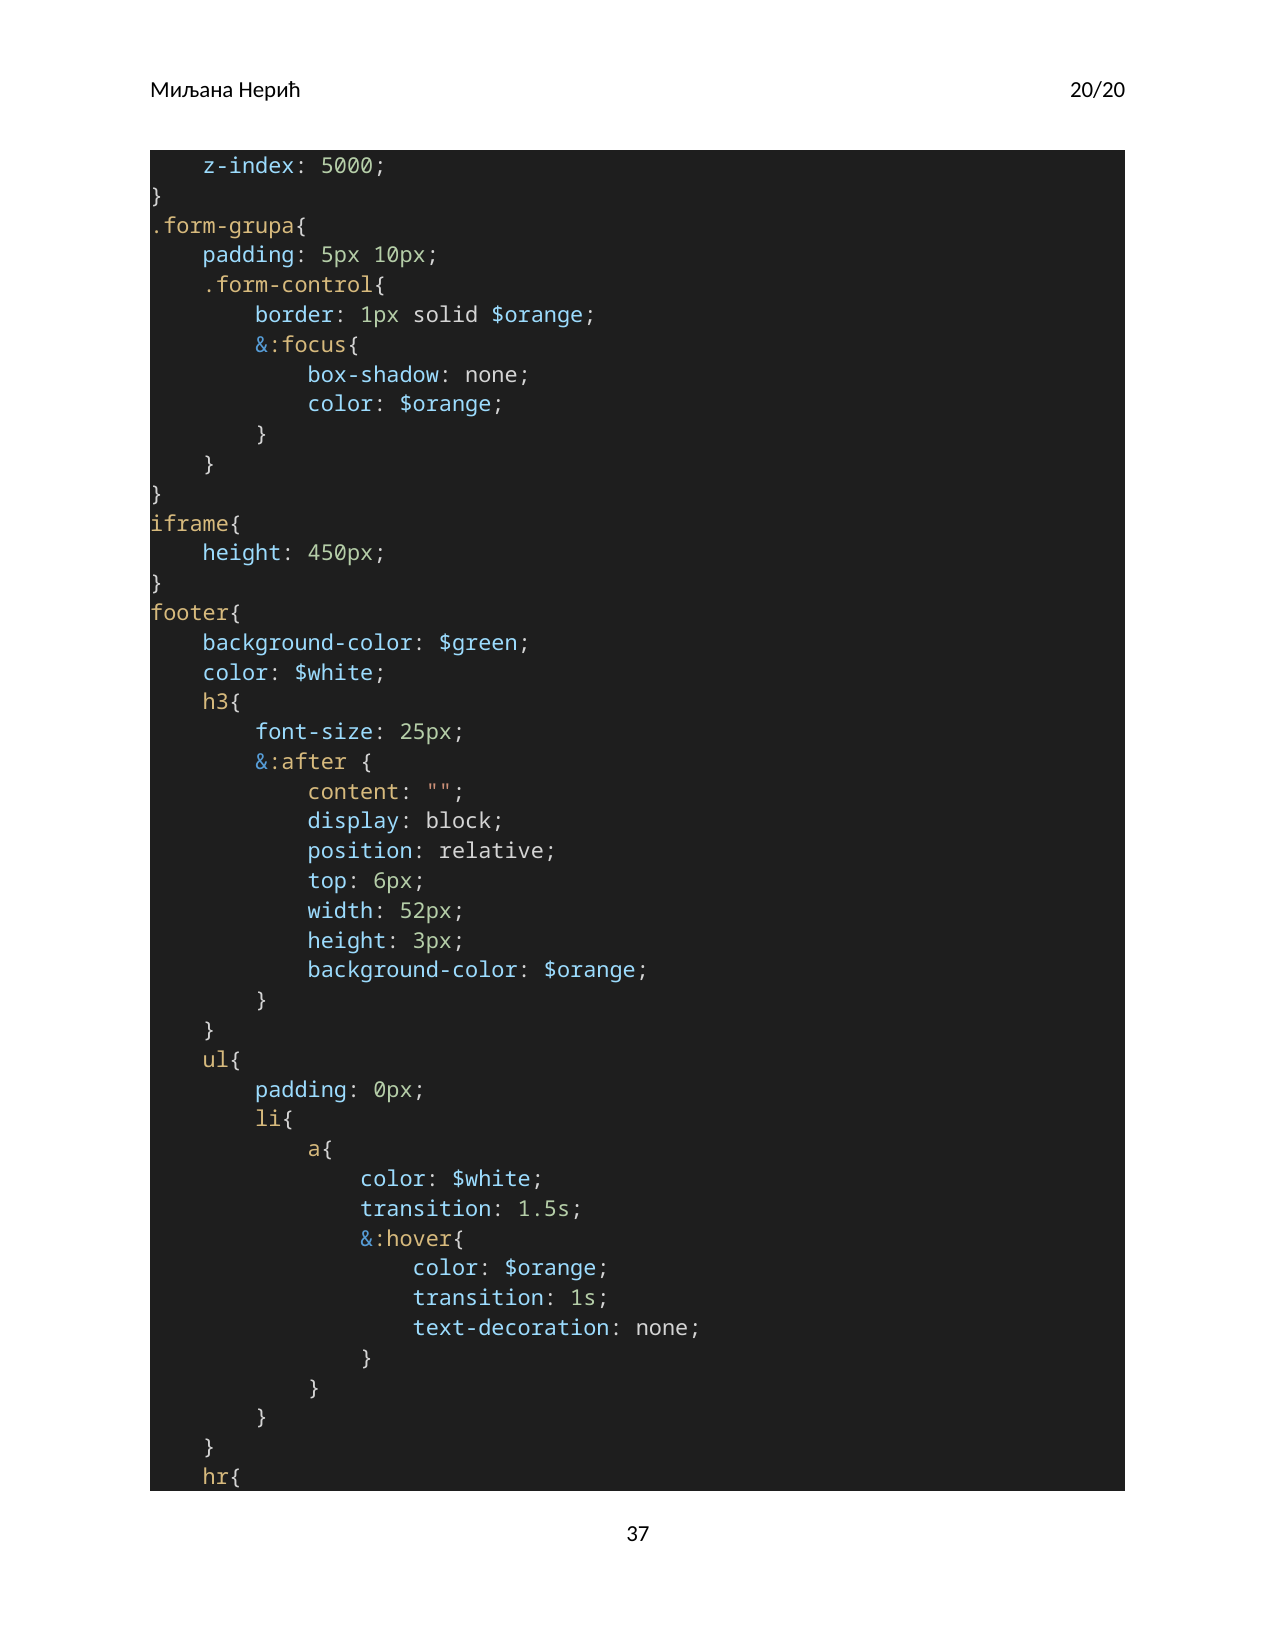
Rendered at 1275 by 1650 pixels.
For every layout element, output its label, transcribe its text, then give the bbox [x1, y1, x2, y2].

text li{ [150, 1103, 1125, 1133]
text .form-control{ [150, 269, 1125, 299]
text ul{ [150, 1044, 1125, 1073]
text } [150, 448, 1125, 478]
text z-index: 5000; [150, 150, 1125, 180]
text } [150, 1401, 1125, 1431]
text color: $orange; [150, 388, 1125, 418]
text iframe{ [150, 507, 1125, 537]
text a{ [150, 1133, 1125, 1163]
text height: 450px; [150, 537, 1125, 567]
text height: 3px; [150, 924, 1125, 954]
text } [150, 1014, 1125, 1044]
text border: 1px solid $orange; [150, 299, 1125, 329]
text font-size: 25px; [150, 716, 1125, 746]
text background-color: $green; [150, 627, 1125, 656]
text } [150, 984, 1125, 1014]
text box-shadow: none; [150, 358, 1125, 388]
text hr{ [150, 1461, 1125, 1491]
text width: 52px; [150, 895, 1125, 924]
text top: 6px; [150, 865, 1125, 895]
text transition: 1.5s; [150, 1193, 1125, 1222]
text position: relative; [150, 835, 1125, 865]
text } [150, 1371, 1125, 1401]
text } [150, 567, 1125, 597]
text content: ""; [150, 776, 1125, 805]
text } [150, 418, 1125, 448]
text } [150, 478, 1125, 507]
text h3{ [150, 686, 1125, 716]
text padding: 5px 10px; [150, 239, 1125, 269]
text &:hover{ [150, 1222, 1125, 1252]
text &:focus{ [150, 329, 1125, 358]
text color: $orange; [150, 1252, 1125, 1282]
text transition: 1s; [150, 1282, 1125, 1312]
text background-color: $orange; [150, 954, 1125, 984]
text &:after { [150, 746, 1125, 776]
text display: block; [150, 805, 1125, 835]
text padding: 0px; [150, 1073, 1125, 1103]
text color: $white; [150, 656, 1125, 686]
text color: $white; [150, 1163, 1125, 1193]
text .form-grupa{ [150, 209, 1125, 239]
text text-decoration: none; [150, 1312, 1125, 1342]
text } [150, 1342, 1125, 1371]
text } [150, 1431, 1125, 1461]
text footer{ [150, 597, 1125, 627]
text } [150, 180, 1125, 209]
